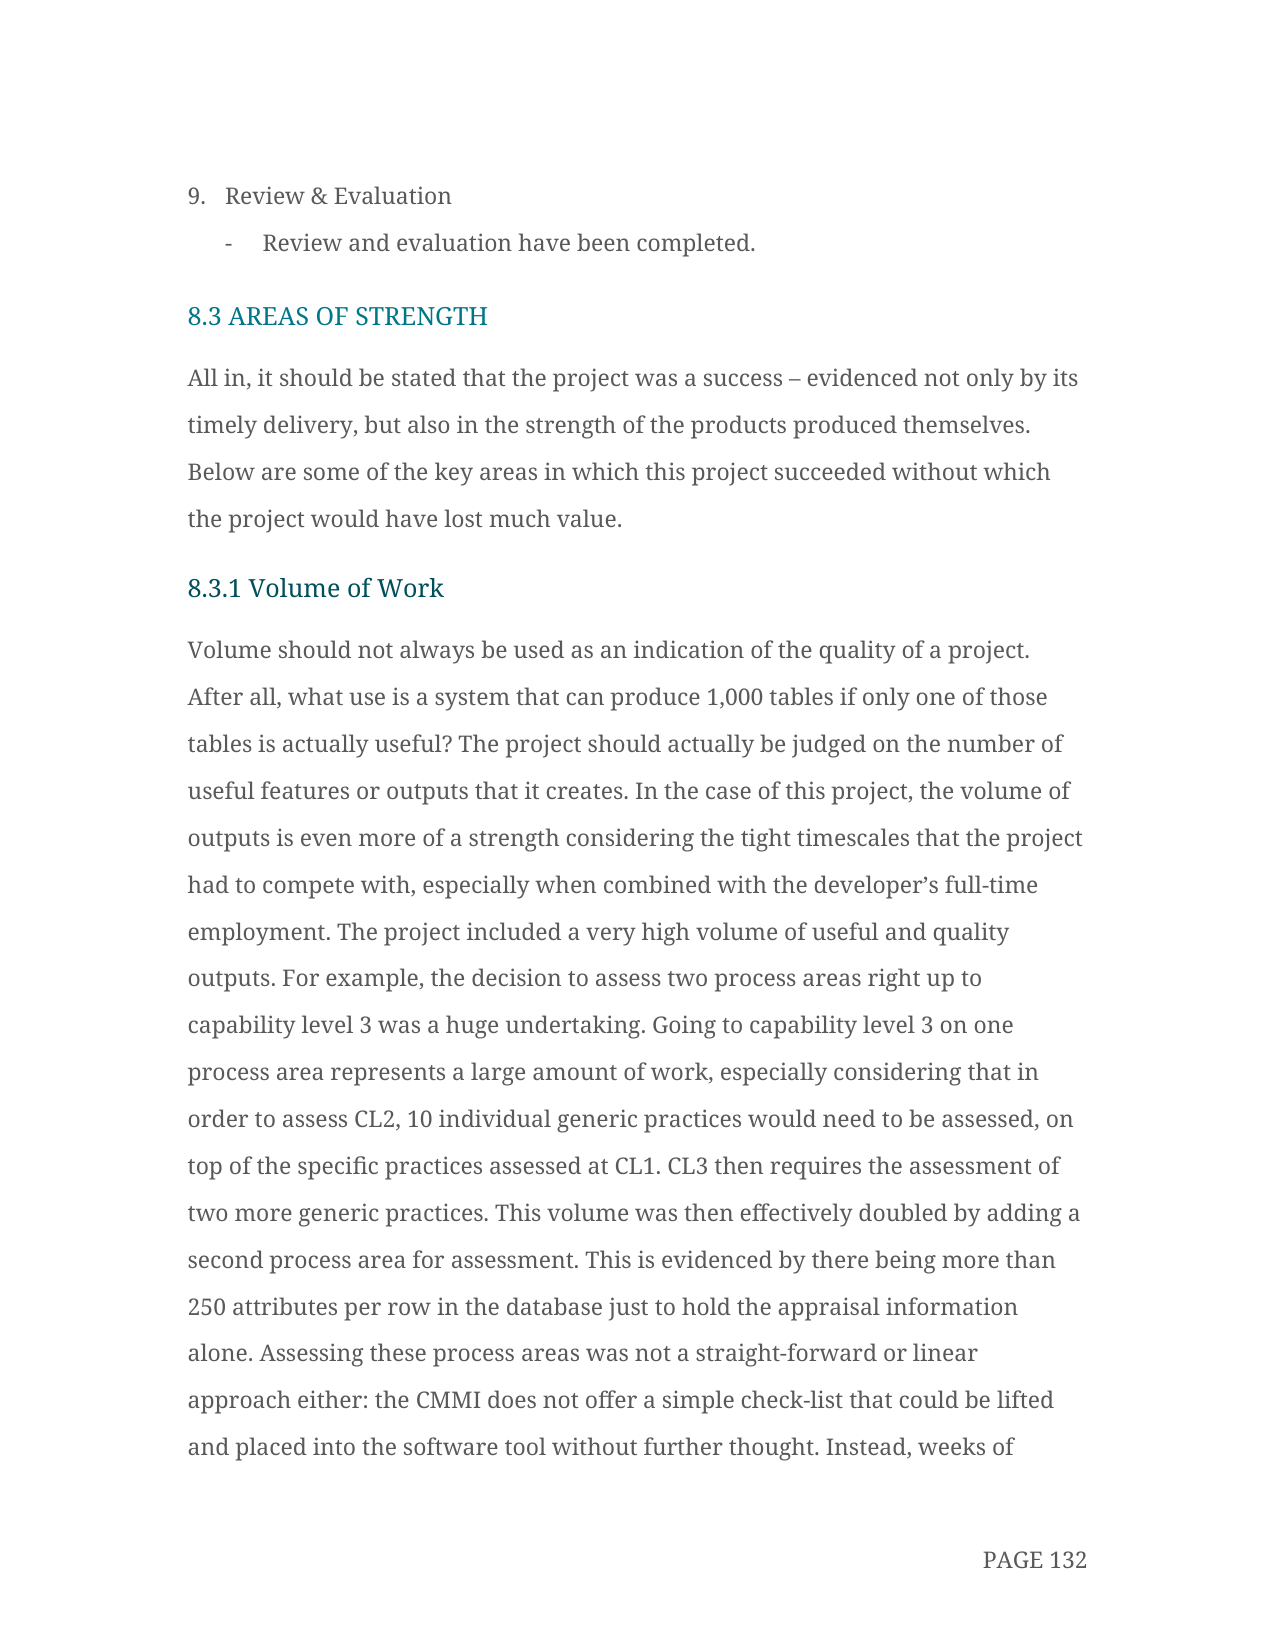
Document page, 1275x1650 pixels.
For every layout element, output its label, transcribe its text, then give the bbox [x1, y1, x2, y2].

list Review and evaluation have been completed. [225, 227, 1087, 258]
subtitle 8.3 Areas of Strength [187, 299, 1087, 333]
text All in, it should be stated that the project was a success – evidenced not only by its timely delivery, but also in the strength of the products produced themselves. Below are some of the key areas in which this project succeeded without which the project would have lost much value. [187, 362, 1087, 534]
list Review & Evaluation [187, 180, 1087, 211]
subtitle 8.3.1 Volume of Work [187, 571, 1087, 605]
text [187, 634, 1087, 1462]
